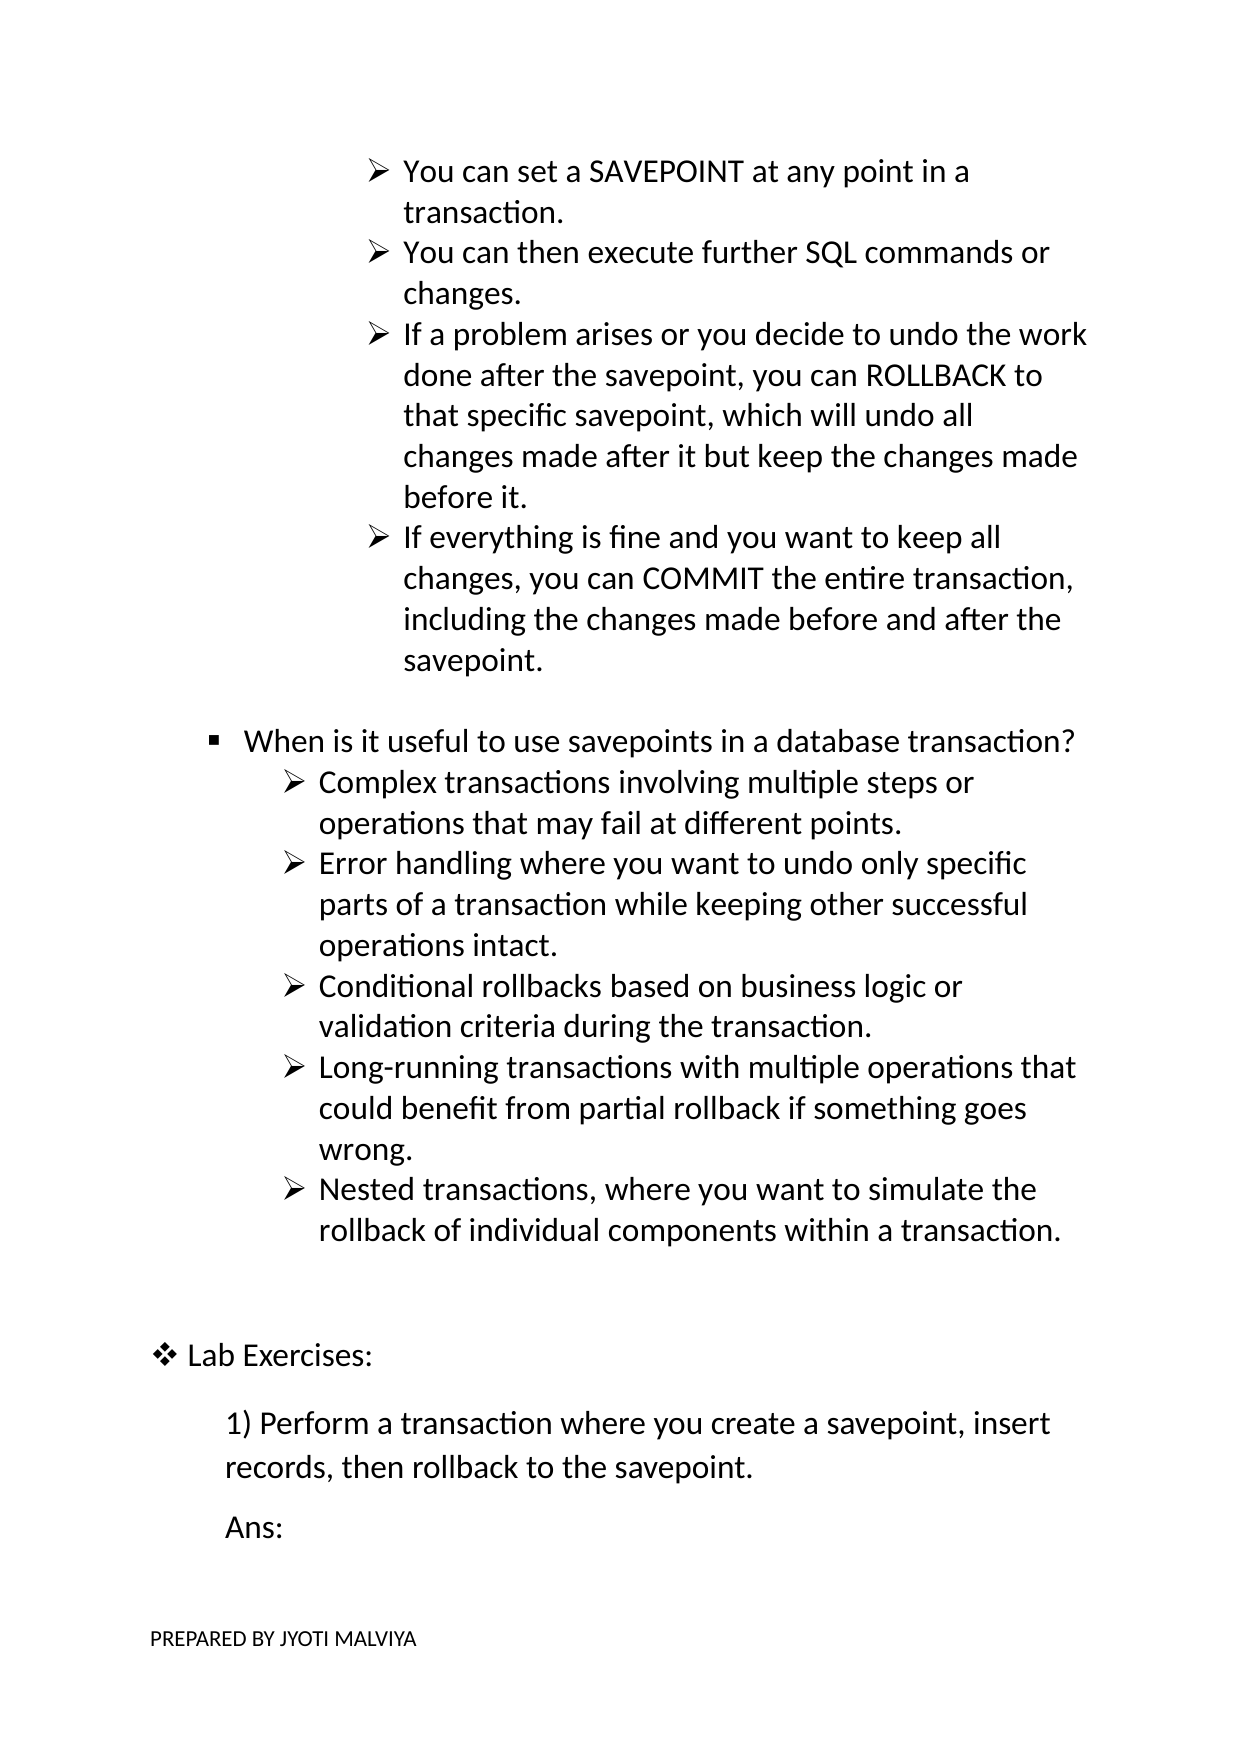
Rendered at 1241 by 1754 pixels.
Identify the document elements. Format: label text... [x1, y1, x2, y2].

list You can then execute further SQL commands or changes. [366, 231, 1090, 313]
list When is it useful to use savepoints in a database transaction? [206, 720, 1090, 761]
list Error handling where you want to undo only specific parts of a transaction while keeping other successful operations intact. [281, 842, 1090, 964]
text Ans: [225, 1507, 1090, 1547]
list Long-running transactions with multiple operations that could benefit from partial rollback if something goes wrong. [281, 1046, 1090, 1168]
list Lab Exercises: [150, 1334, 1090, 1375]
list You can set a SAVEPOINT at any point in a transaction. [366, 150, 1090, 231]
text 1) Perform a transaction where you create a savepoint, insert records, then rollback to the savepoint. [225, 1402, 1090, 1487]
list Nested transactions, where you want to simulate the rollback of individual components within a transaction. [281, 1168, 1090, 1250]
list Complex transactions involving multiple steps or operations that may fail at different points. [281, 761, 1090, 842]
list If everything is fine and you want to keep all changes, you can COMMIT the entire transaction, including the changes made before and after the savepoint. [366, 517, 1090, 679]
list Conditional rollbacks based on business logic or validation criteria during the transaction. [281, 964, 1090, 1046]
list If a problem arises or you decide to undo the work done after the savepoint, you can ROLLBACK to that specific savepoint, which will undo all changes made after it but keep the changes made before it. [366, 313, 1090, 517]
